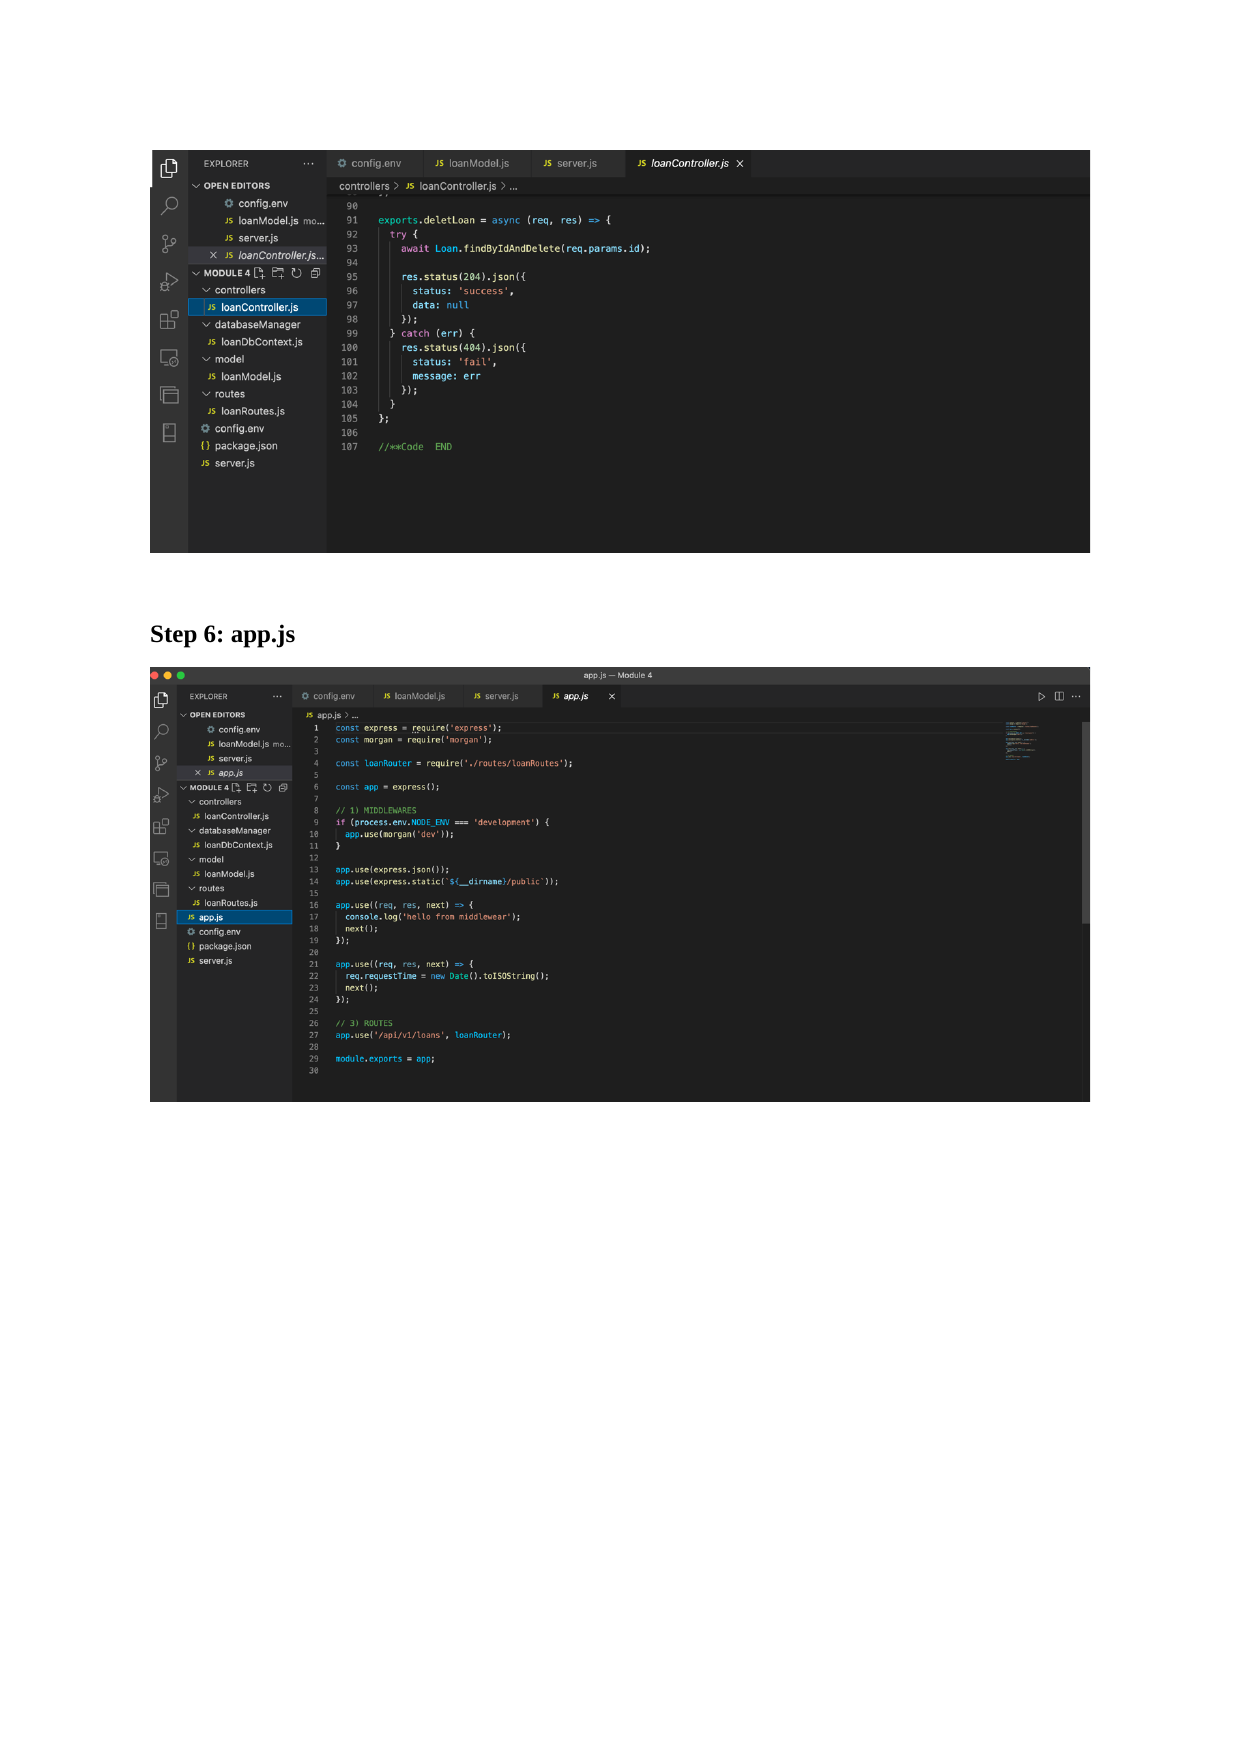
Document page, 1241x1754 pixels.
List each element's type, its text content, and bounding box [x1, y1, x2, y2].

picture [150, 667, 1091, 1102]
picture [150, 150, 1091, 553]
text Step 6: app.js [150, 619, 1090, 648]
